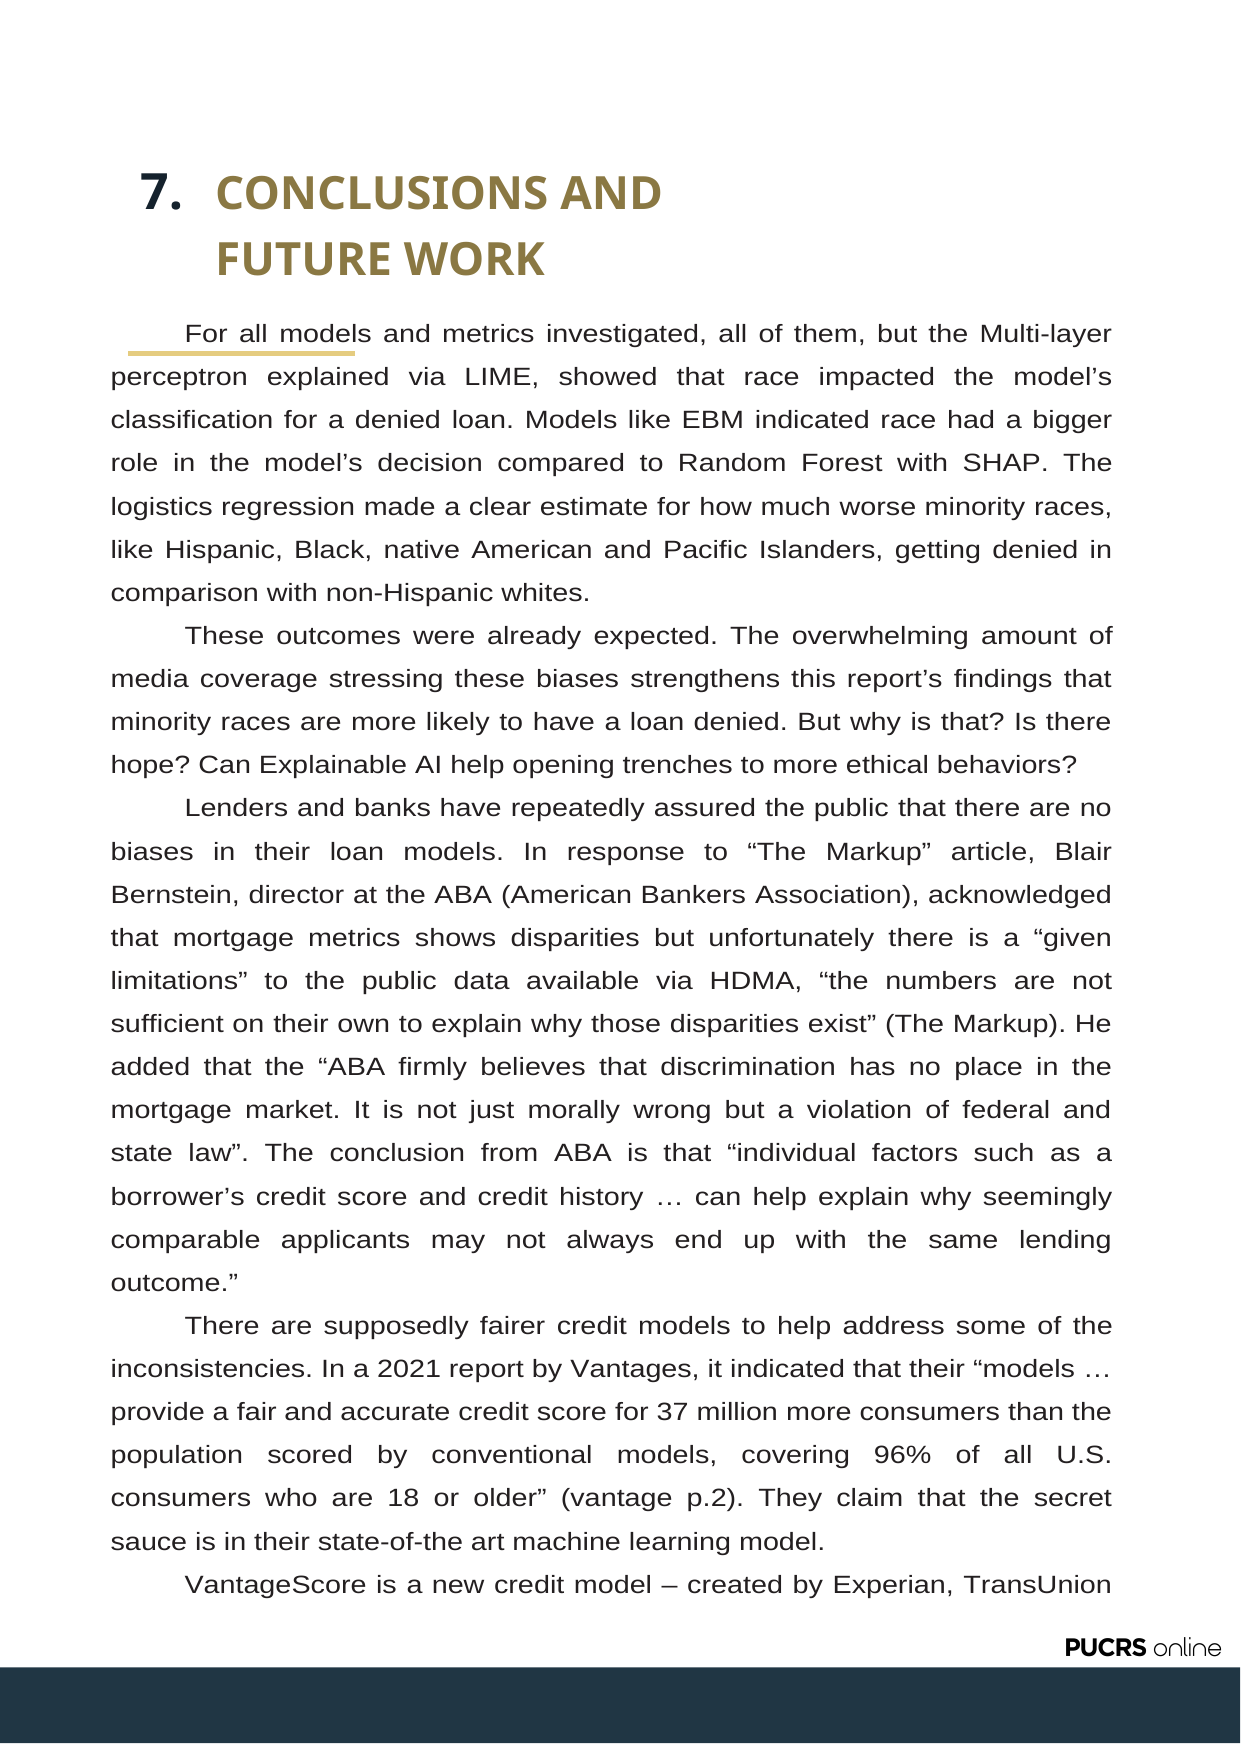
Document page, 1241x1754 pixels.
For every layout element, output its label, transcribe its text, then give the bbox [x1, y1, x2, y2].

picture [1064, 1636, 1222, 1658]
text There are supposedly fairer credit models to help address some of the inconsistencies. In a 2021 report by Vantages, it indicated that their “models …provide a fair and accurate credit score for 37 million more consumers than the population scored by conventional models, covering 96% of all U.S. consumers who are 18 or older” (vantage p.2). They claim that the secret sauce is in their state-of-the art machine learning model. [110, 1311, 1114, 1555]
text For all models and metrics investigated, all of them, but the Multi-layer perceptron explained via LIME, showed that race impacted the model’s classification for a denied loan. Models like EBM indicated race had a bigger role in the model’s decision compared to Random Forest with SHAP. The logistics regression made a clear estimate for how much worse minority races, like Hispanic, Black, native American and Pacific Islanders, getting denied in comparison with non-Hispanic whites. [110, 319, 1114, 606]
text Lenders and banks have repeatedly assured the public that there are no biases in their loan models. In response to “The Markup” article, Blair Bernstein, director at the ABA (American Bankers Association), acknowledged that mortgage metrics shows disparities but unfortunately there is a “given limitations” to the public data available via HDMA, “the numbers are not sufficient on their own to explain why those disparities exist” (The Markup). He added that the “ABA firmly believes that discrimination has no place in the mortgage market. It is not just morally wrong but a violation of federal and state law”. The conclusion from ABA is that “individual factors such as a borrower’s credit score and credit history … can help explain why seemingly comparable applicants may not always end up with the same lending outcome.” [110, 793, 1114, 1296]
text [110, 1569, 1114, 1598]
subtitle CONCLUSIONS AND FUTURE WORK [140, 156, 819, 288]
text These outcomes were already expected. The overwhelming amount of media coverage stressing these biases strengthens this report’s findings that minority races are more likely to have a loan denied. But why is that? Is there hope? Can Explainable AI help opening trenches to more ethical behaviors? [110, 621, 1114, 779]
